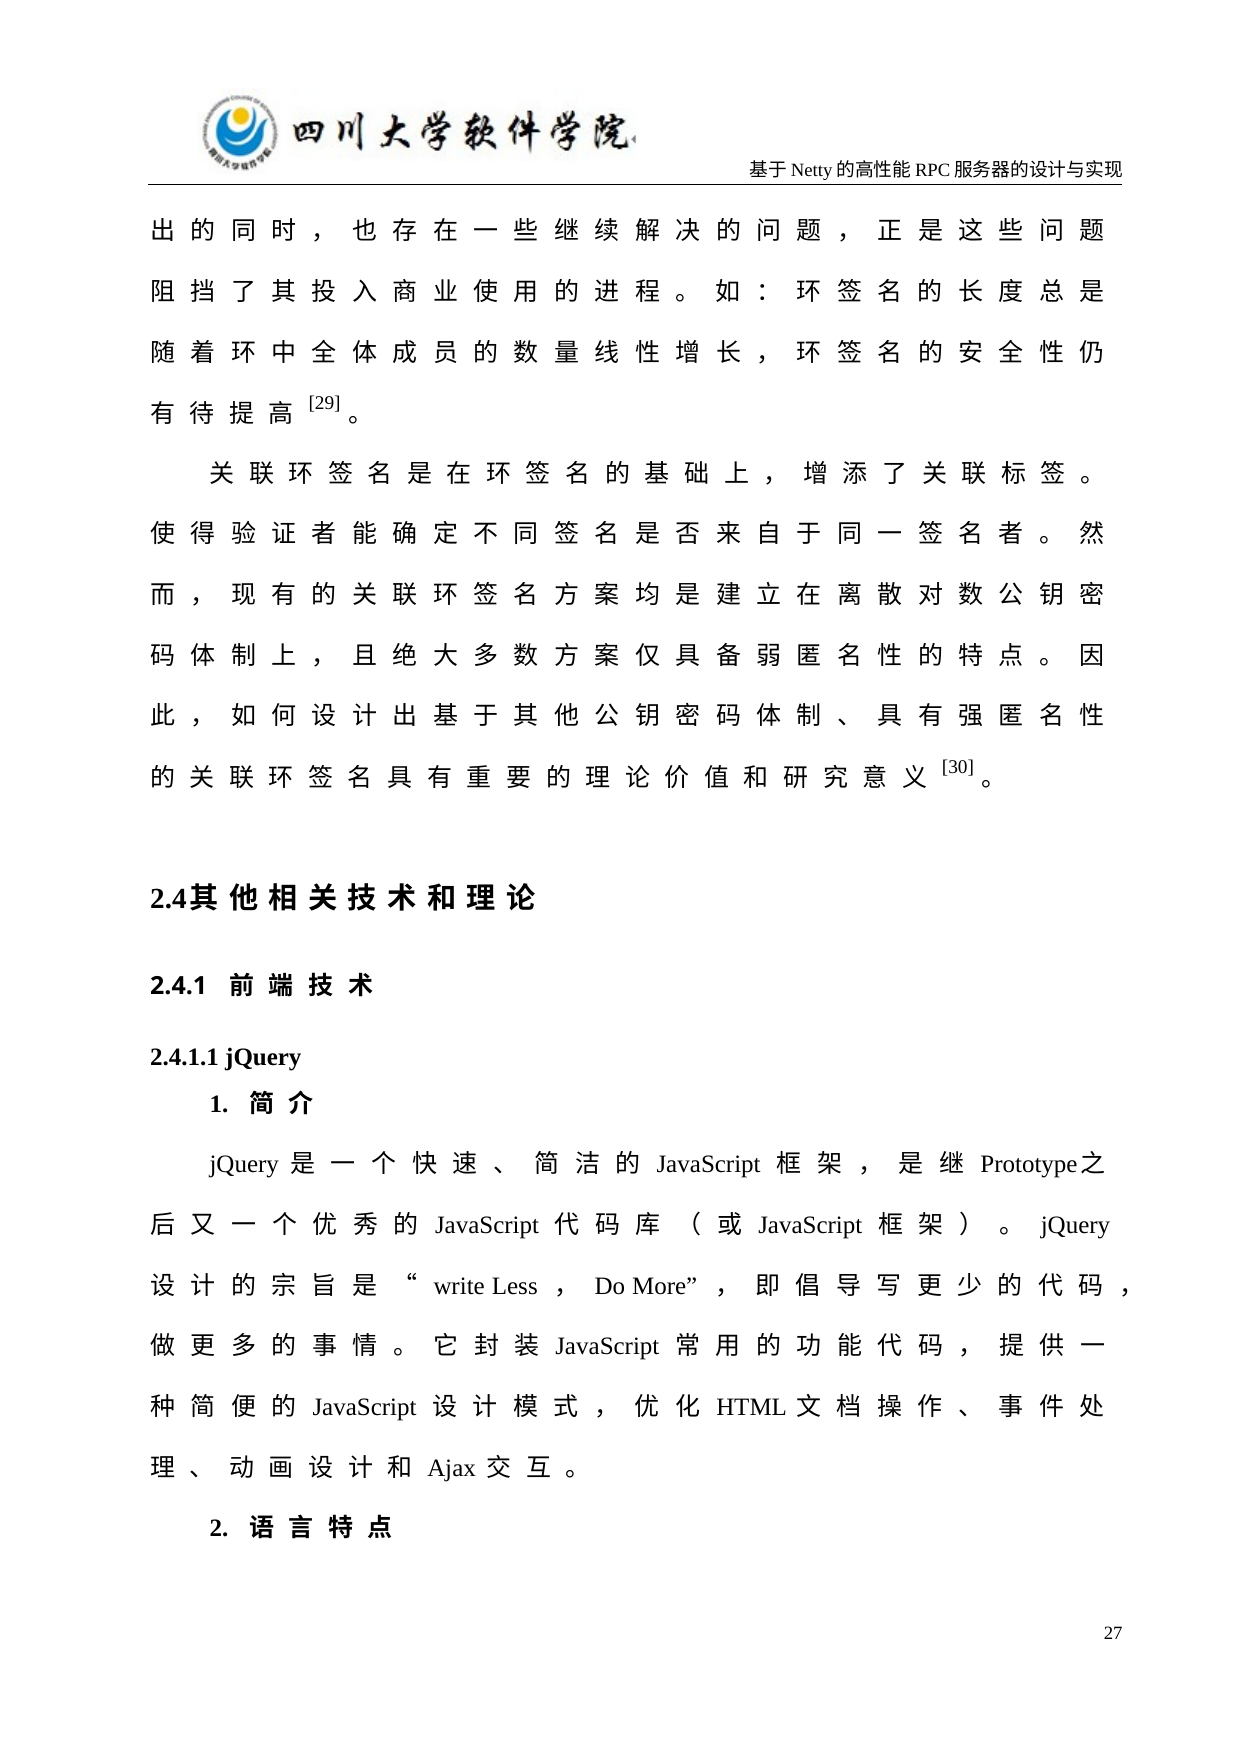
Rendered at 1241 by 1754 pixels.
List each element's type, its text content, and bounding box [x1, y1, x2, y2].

text 1. 简介 [150, 1071, 1120, 1132]
subtitle 2.4其他相关技术和理论 [150, 865, 1120, 926]
text 2. 语言特点 [150, 1496, 1120, 1556]
picture [197, 88, 639, 177]
text 关联环签名是在环签名的基础上，增添了关联标签。使得验证者能确定不同签名是否来自于同一签名者。然而，现有的关联环签名方案均是建立在离散对数公钥密码体制上，且绝大多数方案仅具备弱匿名性的特点。因此，如何设计出基于其他公钥密码体制、具有强匿名性的关联环签名具有重要的理论价值和研究意义[30]。 [150, 441, 1120, 805]
text jQuery是一个快速、简洁的JavaScript框架，是继Prototype之后又一个优秀的JavaScript代码库（或JavaScript框架）。jQuery设计的宗旨是“write Less，Do More”，即倡导写更少的代码，做更多的事情。它封装JavaScript常用的功能代码，提供一种简便的JavaScript设计模式，优化HTML文档操作、事件处理、动画设计和Ajax交互。 [150, 1132, 1120, 1496]
subtitle 2.4.1.1 jQuery [150, 1041, 1120, 1071]
subtitle 2.4.1 前端技术 [150, 953, 1120, 1014]
